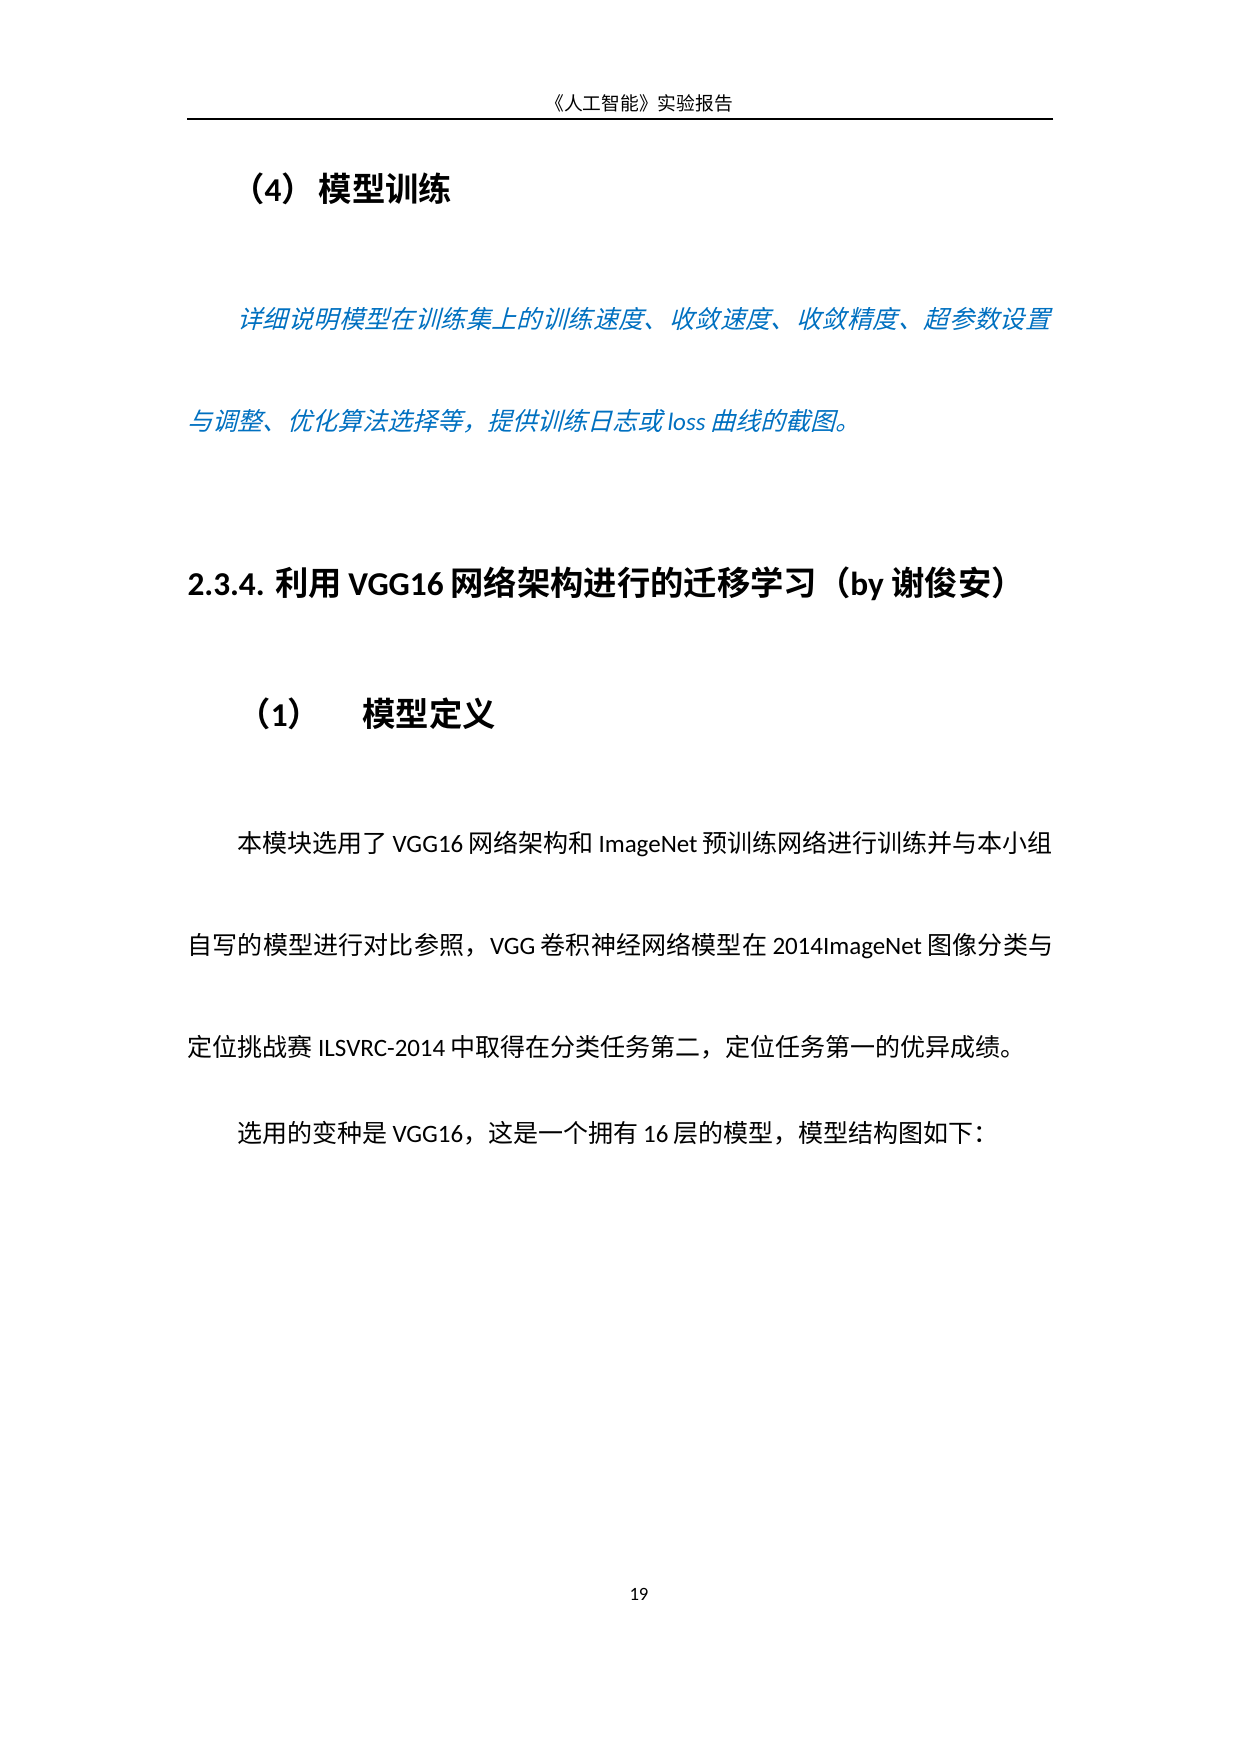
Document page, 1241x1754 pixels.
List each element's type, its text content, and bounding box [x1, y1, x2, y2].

text 本模块选用了VGG16网络架构和ImageNet预训练网络进行训练并与本小组自写的模型进行对比参照，VGG卷积神经网络模型在2014ImageNet图像分类与定位挑战赛 ILSVRC-2014中取得在分类任务第二，定位任务第一的优异成绩。 [187, 808, 1053, 1079]
subtitle 利用VGG16网络架构进行的迁移学习（by 谢俊安） [187, 547, 1053, 615]
subtitle 模型训练 [231, 153, 1053, 221]
subtitle 模型定义 [237, 677, 1053, 745]
text 详细说明模型在训练集上的训练速度、收敛速度、收敛精度、超参数设置与调整、优化算法选择等，提供训练日志或loss曲线的截图。 [187, 283, 1053, 453]
text 选用的变种是VGG16，这是一个拥有16层的模型，模型结构图如下： [187, 1097, 1053, 1165]
